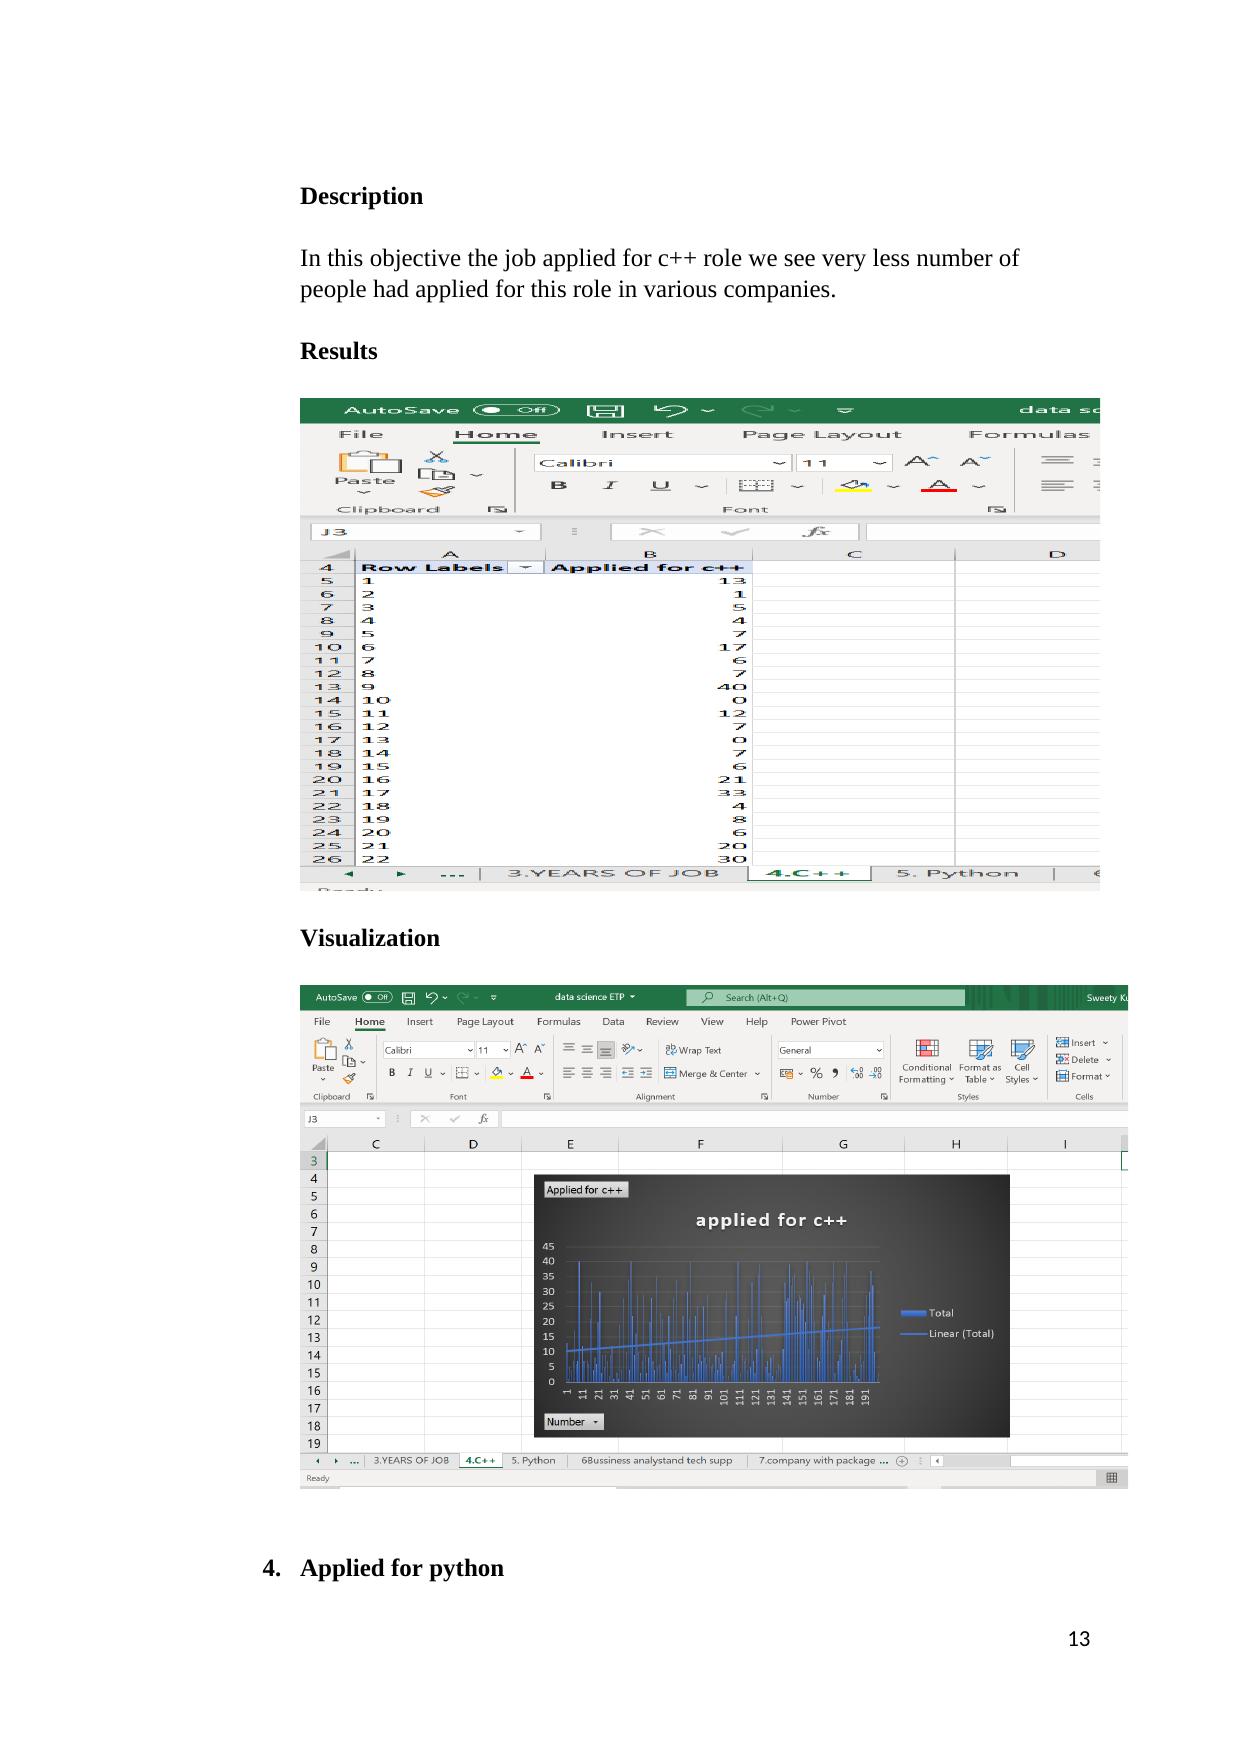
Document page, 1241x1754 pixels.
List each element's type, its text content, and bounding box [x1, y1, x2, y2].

list Results [300, 336, 1090, 365]
picture [300, 398, 1100, 891]
list Description [300, 181, 1090, 210]
picture [300, 985, 1129, 1489]
list Visualization [300, 923, 1090, 952]
list Applied for python [262, 1553, 1090, 1581]
list In this objective the job applied for c++ role we see very less number of people had applied for this role in various companies. [300, 243, 1090, 303]
